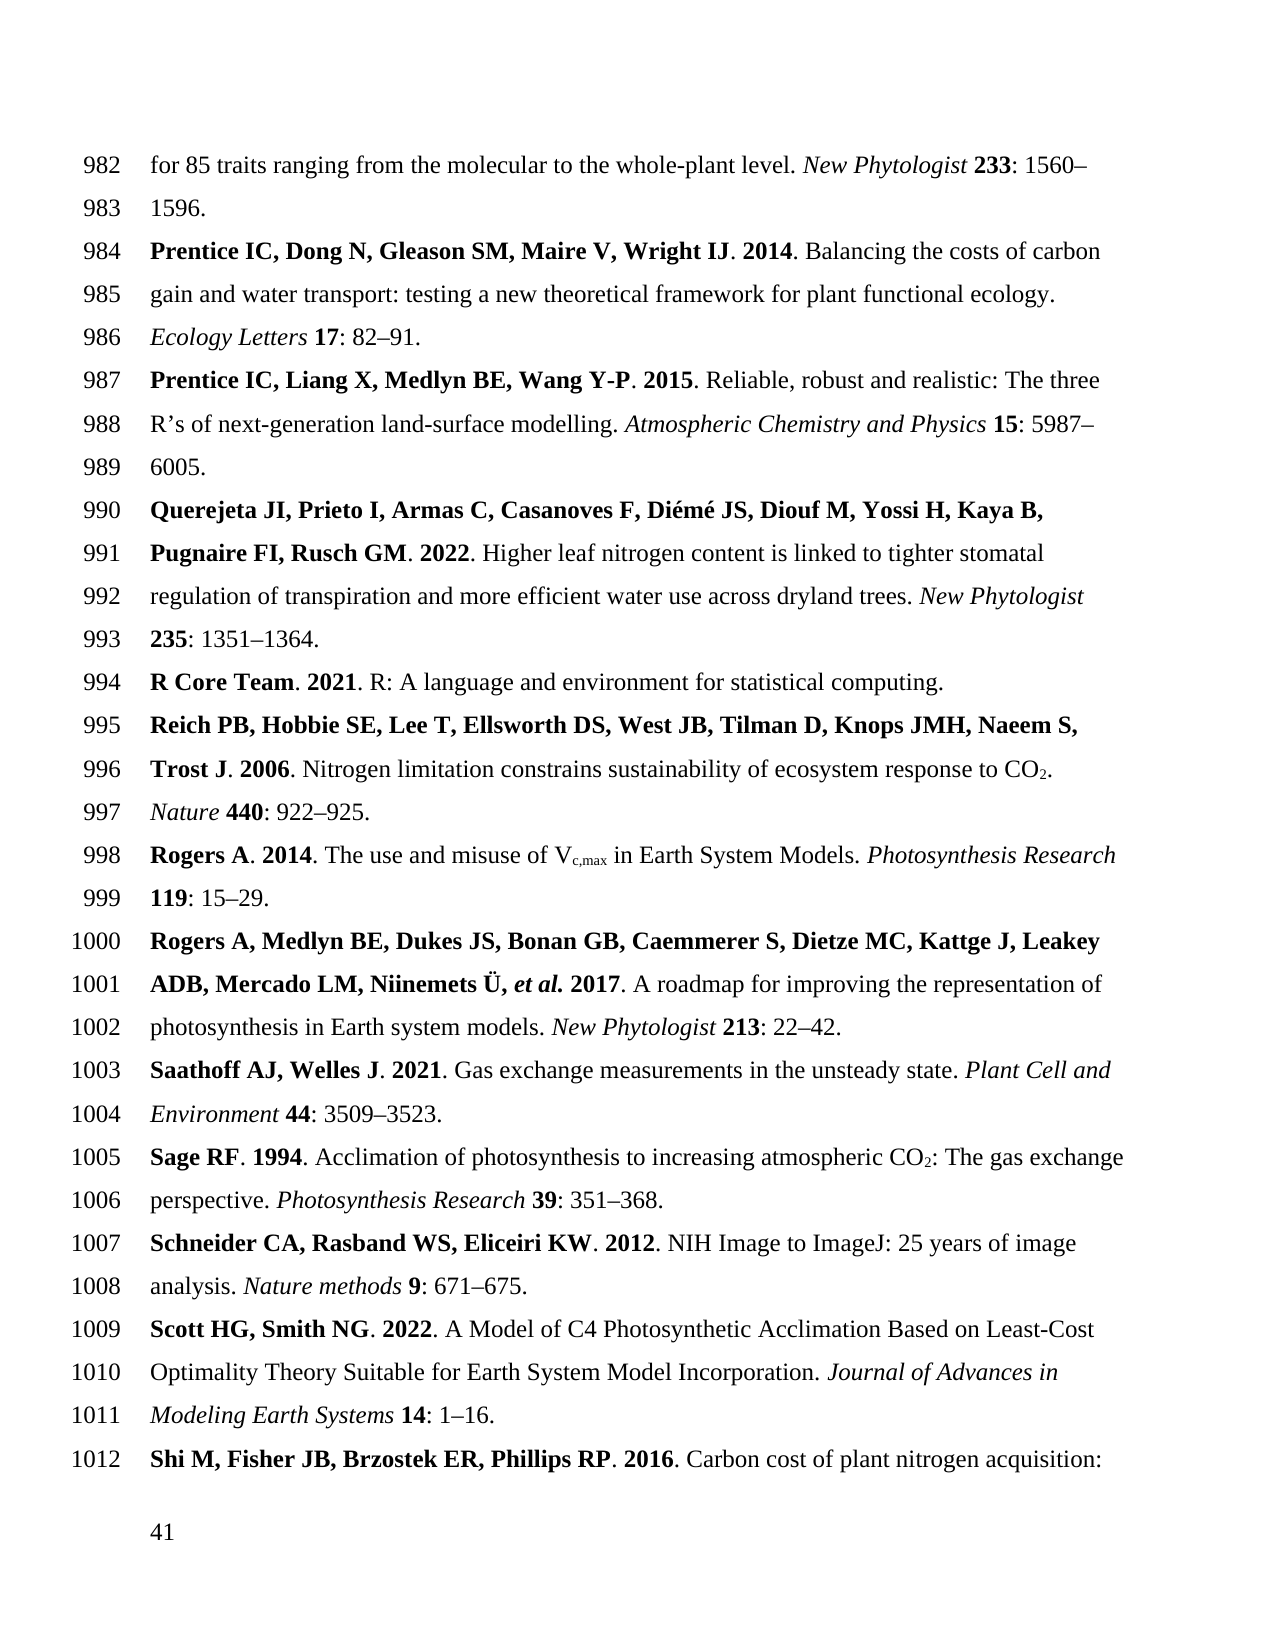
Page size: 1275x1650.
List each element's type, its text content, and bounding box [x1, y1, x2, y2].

text Schneider CA, Rasband WS, Eliceiri KW. 2012. NIH Image to ImageJ: 25 years of image analysis. Nature methods 9: 671–675. [150, 1228, 1125, 1300]
text Querejeta JI, Prieto I, Armas C, Casanoves F, Diémé JS, Diouf M, Yossi H, Kaya B, Pugnaire FI, Rusch GM. 2022. Higher leaf nitrogen content is linked to tighter stomatal regulation of transpiration and more efficient water use across dryland trees. New Phytologist 235: 1351–1364. [150, 495, 1125, 653]
text Sage RF. 1994. Acclimation of photosynthesis to increasing atmospheric CO2: The gas exchange perspective. Photosynthesis Research 39: 351–368. [150, 1142, 1125, 1214]
text Prentice IC, Liang X, Medlyn BE, Wang Y-P. 2015. Reliable, robust and realistic: The three R’s of next-generation land-surface modelling. Atmospheric Chemistry and Physics 15: 5987–6005. [150, 366, 1125, 481]
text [150, 150, 1125, 222]
text Rogers A. 2014. The use and misuse of Vc,max in Earth System Models. Photosynthesis Research 119: 15–29. [150, 840, 1125, 912]
text Saathoff AJ, Welles J. 2021. Gas exchange measurements in the unsteady state. Plant Cell and Environment 44: 3509–3523. [150, 1056, 1125, 1127]
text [150, 1444, 1125, 1472]
text Rogers A, Medlyn BE, Dukes JS, Bonan GB, Caemmerer S, Dietze MC, Kattge J, Leakey ADB, Mercado LM, Niinemets Ü, et al. 2017. A roadmap for improving the representation of photosynthesis in Earth system models. New Phytologist 213: 22–42. [150, 926, 1125, 1041]
text R Core Team. 2021. R: A language and environment for statistical computing. [150, 667, 1125, 696]
text Scott HG, Smith NG. 2022. A Model of C4 Photosynthetic Acclimation Based on Least-Cost Optimality Theory Suitable for Earth System Model Incorporation. Journal of Advances in Modeling Earth Systems 14: 1–16. [150, 1314, 1125, 1429]
text Reich PB, Hobbie SE, Lee T, Ellsworth DS, West JB, Tilman D, Knops JMH, Naeem S, Trost J. 2006. Nitrogen limitation constrains sustainability of ecosystem response to CO2. Nature 440: 922–925. [150, 711, 1125, 826]
text Prentice IC, Dong N, Gleason SM, Maire V, Wright IJ. 2014. Balancing the costs of carbon gain and water transport: testing a new theoretical framework for plant functional ecology. Ecology Letters 17: 82–91. [150, 236, 1125, 351]
